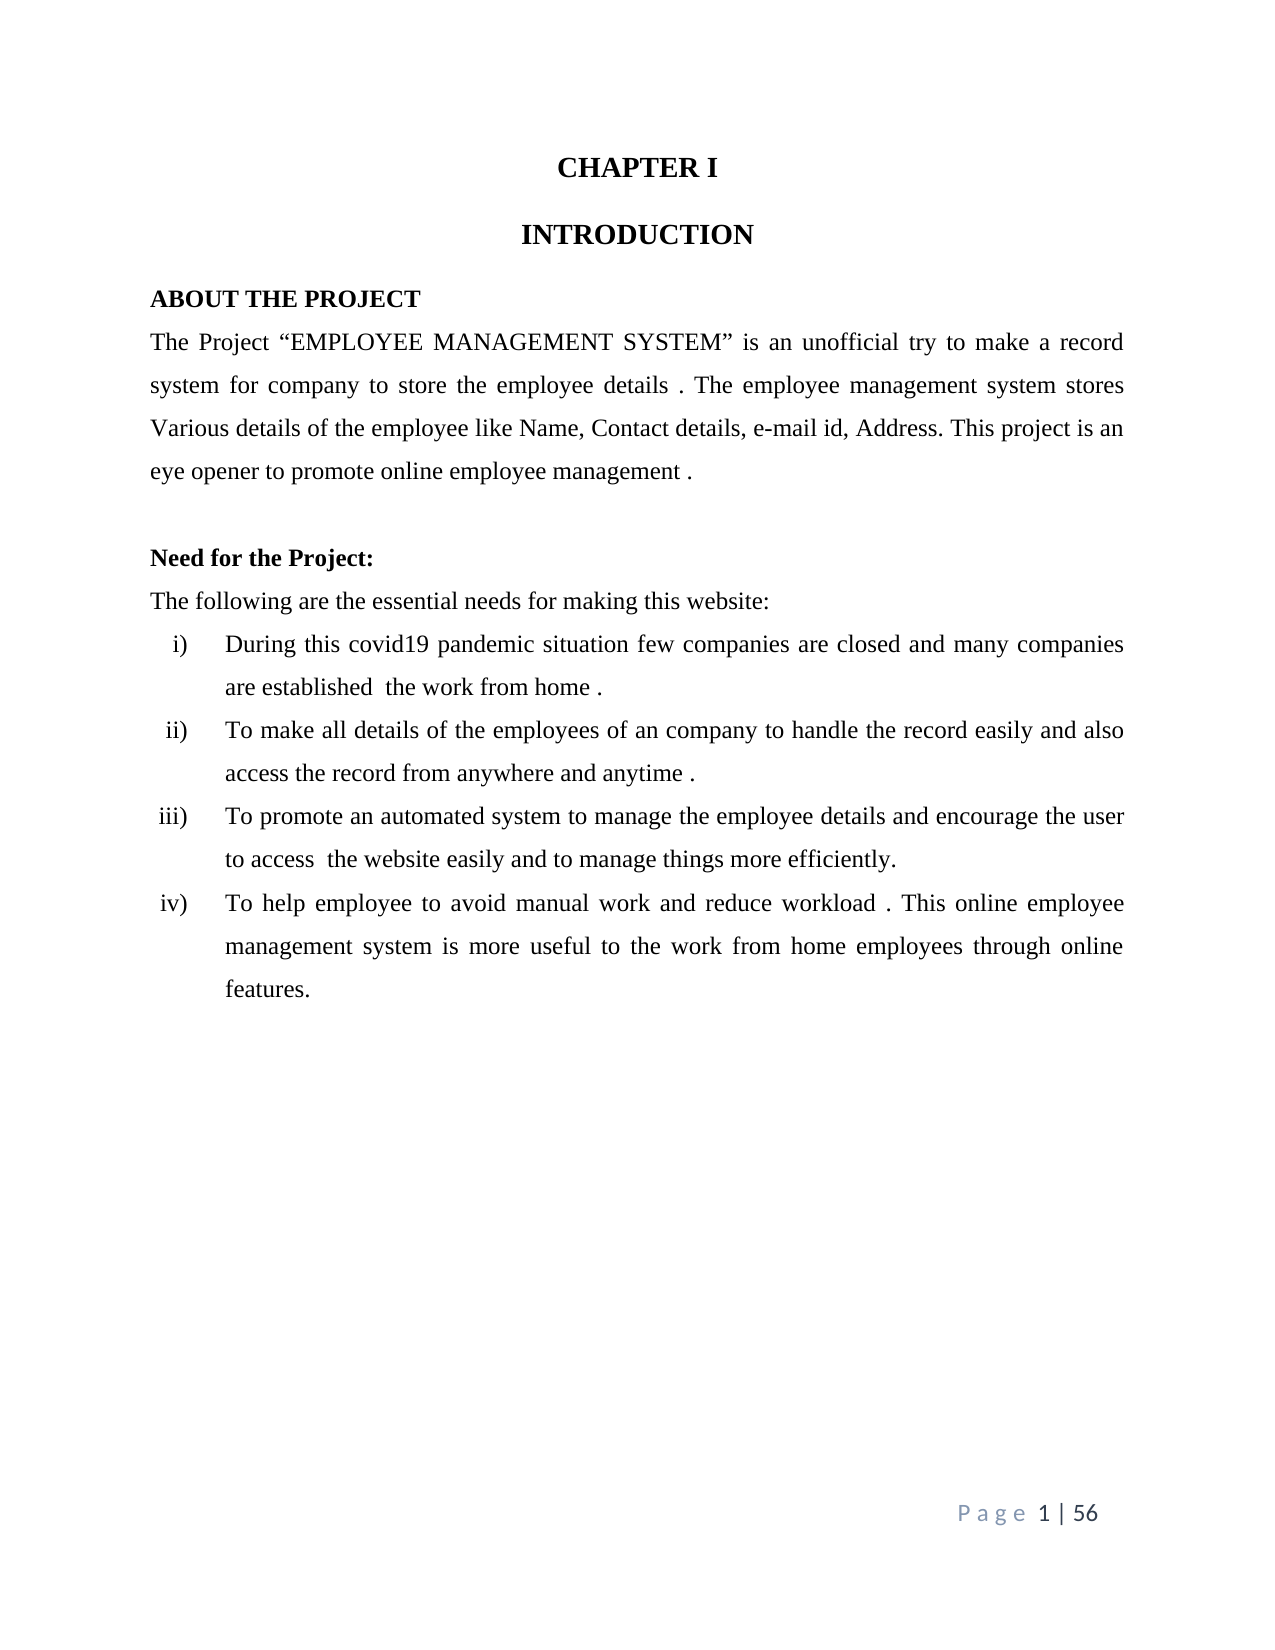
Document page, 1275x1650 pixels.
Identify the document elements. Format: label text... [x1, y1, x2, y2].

text Need for the Project: [150, 543, 1125, 571]
list To help employee to avoid manual work and reduce workload . This online employee management system is more useful to the work from home employees through online features. [187, 888, 1125, 1003]
text ABOUT THE PROJECT [150, 284, 1125, 313]
text CHAPTER I [150, 150, 1125, 183]
list To make all details of the employees of an company to handle the record easily and also access the record from anywhere and anytime . [187, 715, 1125, 787]
list During this covid19 pandemic situation few companies are closed and many companies are established the work from home . [187, 629, 1125, 701]
text The following are the essential needs for making this website: [150, 586, 1125, 614]
text INTRODUCTION [150, 217, 1125, 251]
text The Project “EMPLOYEE MANAGEMENT SYSTEM” is an unofficial try to make a record system for company to store the employee details . The employee management system stores Various details of the employee like Name, Contact details, e-mail id, Address. This project is an eye opener to promote online employee management . [150, 327, 1125, 485]
list To promote an automated system to manage the employee details and encourage the user to access the website easily and to manage things more efficiently. [187, 801, 1125, 873]
